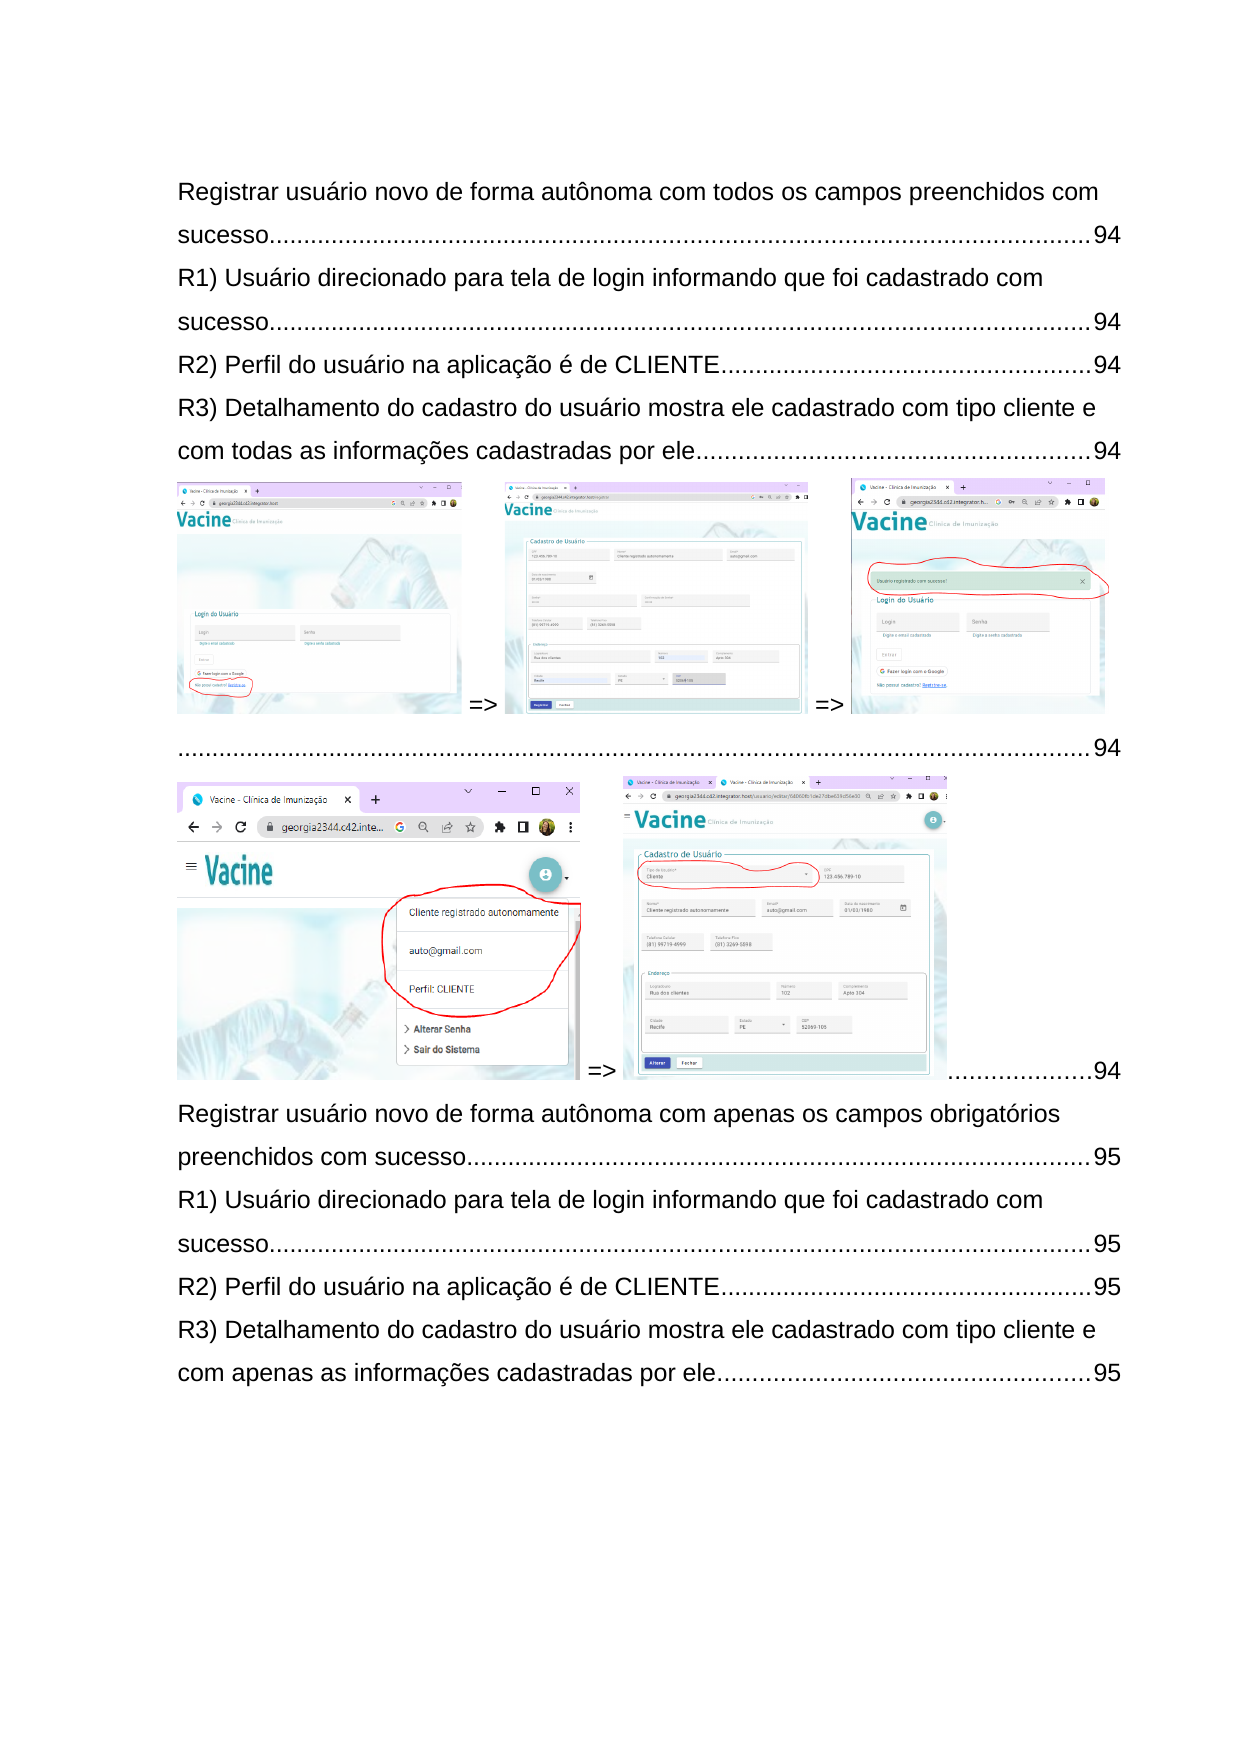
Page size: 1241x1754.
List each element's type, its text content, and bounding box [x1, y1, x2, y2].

text R2) Perfil do usuário na aplicação é de CLIENTE 94 [177, 350, 1122, 378]
text Registrar usuário novo de forma autônoma com apenas os campos obrigatórios preenchidos com sucesso 95 [177, 1099, 1122, 1171]
text R2) Perfil do usuário na aplicação é de CLIENTE 95 [177, 1272, 1122, 1301]
picture [851, 478, 1109, 714]
text R3) Detalhamento do cadastro do usuário mostra ele cadastrado com tipo cliente e com todas as informações cadastradas por ele 94 [177, 393, 1122, 465]
text Registrar usuário novo de forma autônoma com todos os campos preenchidos com sucesso 94 [177, 177, 1122, 249]
picture [177, 782, 581, 1080]
text R1) Usuário direcionado para tela de login informando que foi cadastrado com sucesso 94 [177, 263, 1122, 335]
text R3) Detalhamento do cadastro do usuário mostra ele cadastrado com tipo cliente e com apenas as informações cadastradas por ele 95 [177, 1315, 1122, 1387]
text R1) Usuário direcionado para tela de login informando que foi cadastrado com sucesso 95 [177, 1186, 1122, 1257]
picture [504, 482, 808, 714]
picture [177, 482, 462, 714]
picture [623, 776, 947, 1080]
